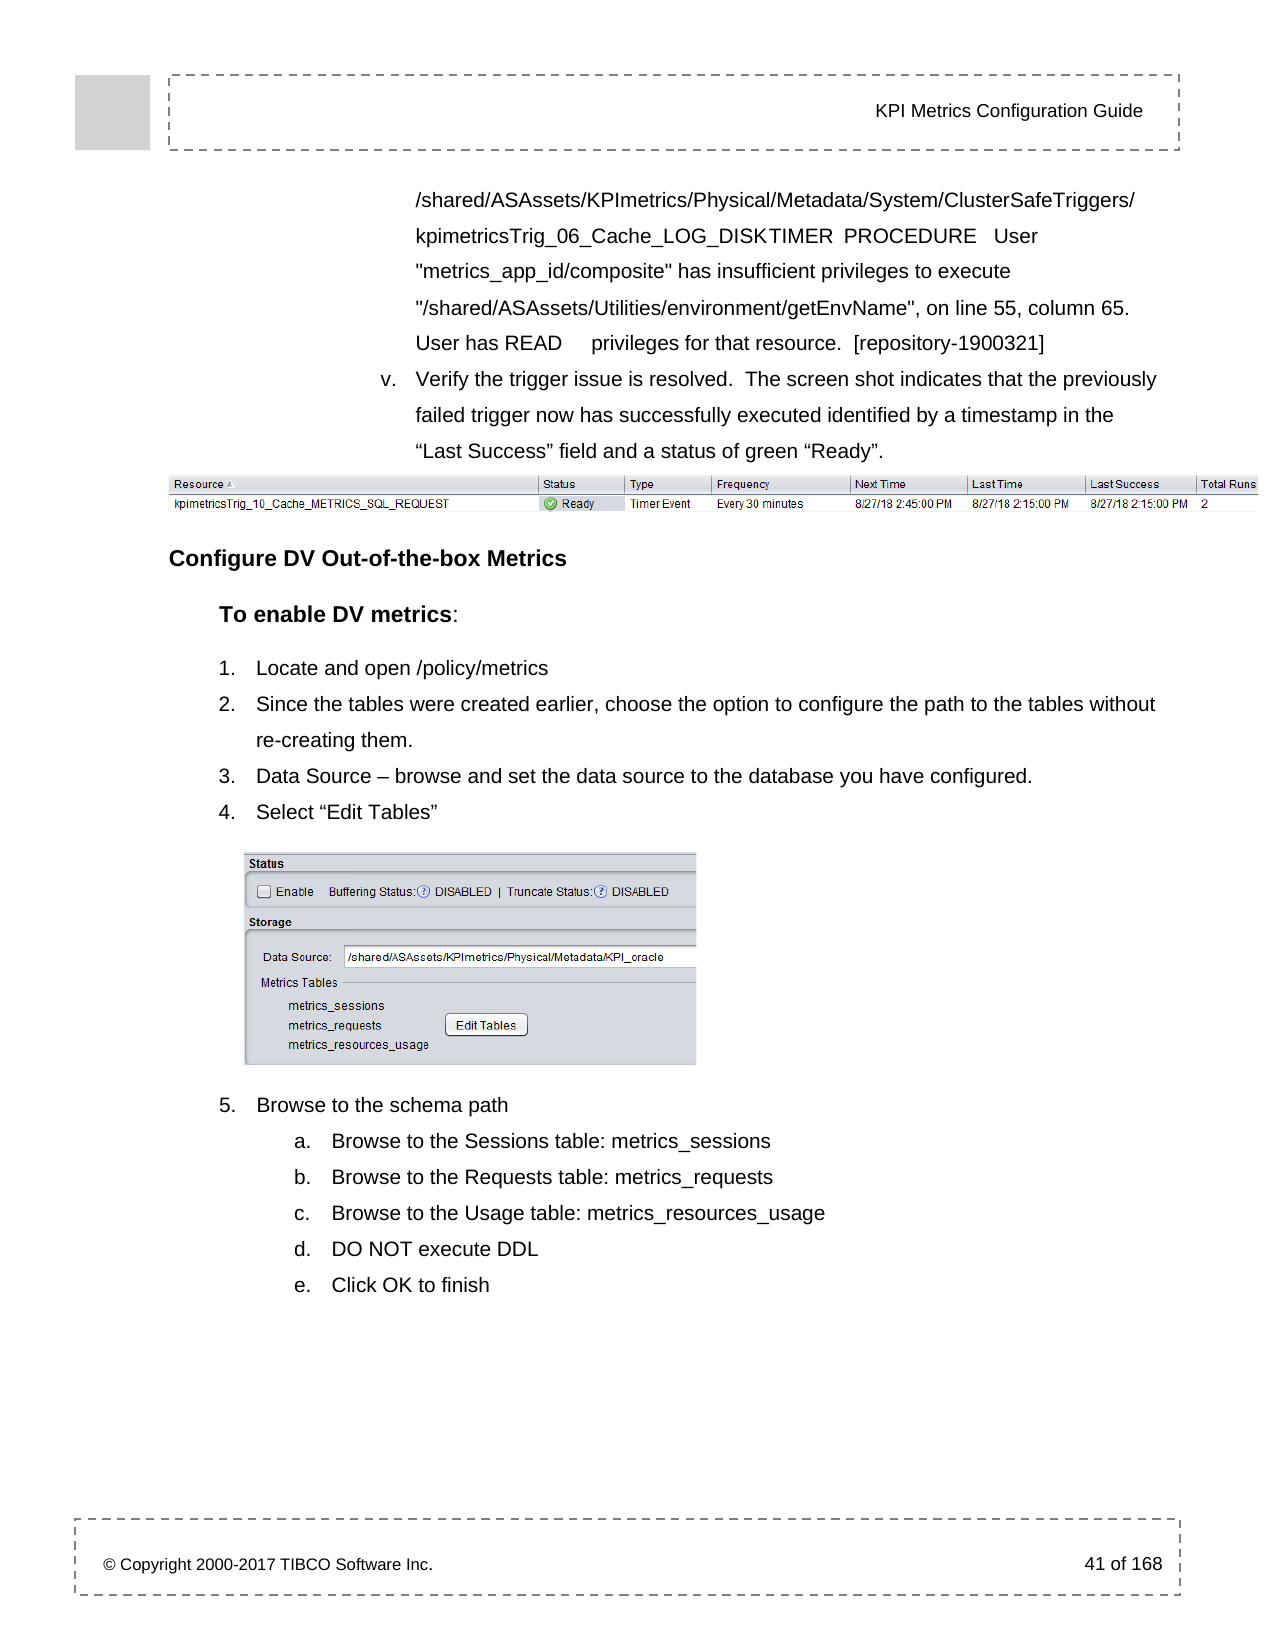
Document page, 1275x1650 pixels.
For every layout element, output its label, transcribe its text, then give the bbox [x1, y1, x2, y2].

list Select “Edit Tables” [218, 800, 1162, 824]
subtitle Configure DV Out-of-the-box Metrics [169, 545, 1162, 571]
list Click OK to finish [294, 1273, 1162, 1297]
list Browse to the Requests table: metrics_requests [294, 1165, 1162, 1189]
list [415, 187, 1162, 355]
list Verify the trigger issue is resolved. The screen shot indicates that the previously failed trigger now has successfully executed identified by a timestamp in the “Last Success” field and a status of green “Ready”. [397, 367, 1162, 463]
picture [168, 475, 1259, 512]
list DO NOT execute DDL [294, 1237, 1162, 1261]
list Data Source – browse and set the data source to the database you have configured. [218, 764, 1162, 788]
picture [243, 852, 697, 1065]
list Since the tables were created earlier, choose the option to configure the path to the tables without re-creating them. [218, 692, 1162, 752]
list Browse to the schema path [219, 1093, 1162, 1117]
list Locate and open /policy/metrics [218, 656, 1162, 680]
list Browse to the Usage table: metrics_resources_usage [294, 1201, 1162, 1225]
list Browse to the Sessions table: metrics_sessions [294, 1129, 1162, 1153]
text To enable DV metrics: [219, 601, 1162, 627]
